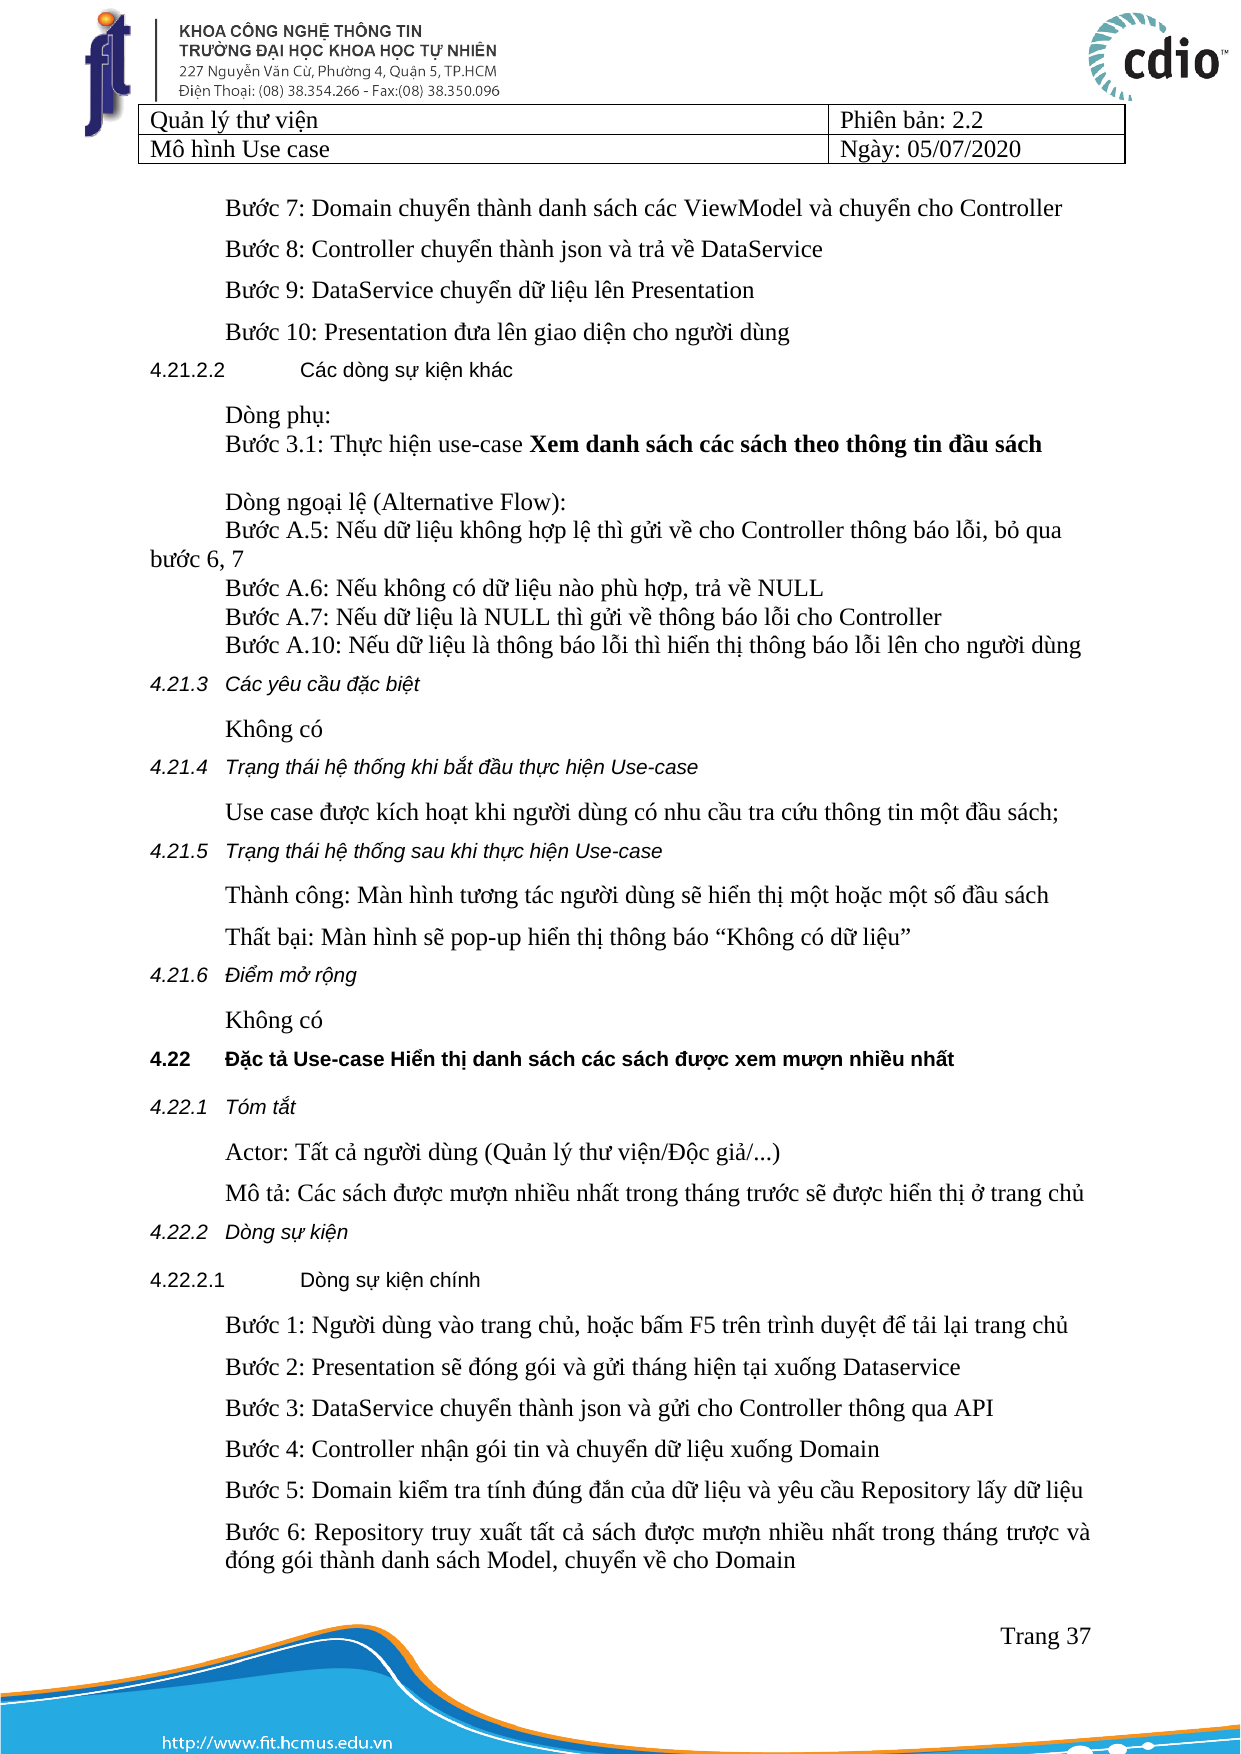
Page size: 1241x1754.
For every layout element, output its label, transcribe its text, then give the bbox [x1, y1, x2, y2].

text Bước 3.1: Thực hiện use-case Xem danh sách các sách theo thông tin đầu sách [150, 429, 1090, 458]
text Thành công: Màn hình tương tác người dùng sẽ hiển thị một hoặc một số đầu sách [225, 881, 1090, 909]
text Bước A.7: Nếu dữ liệu là NULL thì gửi về thông báo lỗi cho Controller [150, 602, 1090, 630]
text Bước 7: Domain chuyển thành danh sách các ViewModel và chuyển cho Controller [225, 193, 1090, 222]
text Bước 2: Presentation sẽ đóng gói và gửi tháng hiện tại xuống Dataservice [225, 1352, 1090, 1380]
text Actor: Tất cả người dùng (Quản lý thư viện/Độc giả/...) [225, 1137, 1090, 1166]
text Mô tả: Các sách được mượn nhiều nhất trong tháng trước sẽ được hiển thị ở trang chủ [225, 1178, 1090, 1207]
subtitle Trạng thái hệ thống khi bắt đầu thực hiện Use-case [150, 755, 1090, 779]
subtitle Dòng sự kiện [150, 1220, 1090, 1244]
text Use case được kích hoạt khi người dùng có nhu cầu tra cứu thông tin một đầu sách; [225, 797, 1090, 826]
picture [139, 105, 828, 134]
subtitle Dòng sự kiện chính [150, 1268, 1090, 1292]
picture [829, 105, 1124, 134]
text Bước 5: Domain kiểm tra tính đúng đắn của dữ liệu và yêu cầu Repository lấy dữ liệu [225, 1475, 1090, 1504]
subtitle Các dòng sự kiện khác [150, 358, 1090, 382]
picture [61, 1, 1241, 161]
subtitle Trạng thái hệ thống sau khi thực hiện Use-case [150, 838, 1090, 862]
text Dòng phụ: [150, 400, 1090, 429]
text Bước 4: Controller nhận gói tin và chuyển dữ liệu xuống Domain [225, 1434, 1090, 1463]
text Thất bại: Màn hình sẽ pop-up hiển thị thông báo “Không có dữ liệu” [225, 922, 1090, 951]
text Bước A.10: Nếu dữ liệu là thông báo lỗi thì hiển thị thông báo lỗi lên cho người dùng [150, 630, 1090, 659]
subtitle Đặc tả Use-case Hiển thị danh sách các sách được xem mượn nhiều nhất [150, 1047, 1090, 1071]
picture [829, 135, 1124, 161]
text Dòng ngoại lệ (Alternative Flow): [150, 487, 1090, 515]
text Không có [225, 1005, 1090, 1034]
text Bước 10: Presentation đưa lên giao diện cho người dùng [225, 317, 1090, 346]
text Bước A.6: Nếu không có dữ liệu nào phù hợp, trả về NULL [150, 573, 1090, 602]
subtitle Tóm tắt [150, 1095, 1090, 1119]
text Bước 9: DataService chuyển dữ liệu lên Presentation [225, 276, 1090, 304]
text Bước 6: Repository truy xuất tất cả sách được mượn nhiều nhất trong tháng trược và đóng gói thành danh sách Model, chuyển về cho Domain [225, 1517, 1090, 1574]
subtitle Các yêu cầu đặc biệt [150, 672, 1090, 696]
text Bước 3: DataService chuyển thành json và gửi cho Controller thông qua API [225, 1393, 1090, 1422]
text Không có [225, 714, 1090, 742]
text Bước A.5: Nếu dữ liệu không hợp lệ thì gửi về cho Controller thông báo lỗi, bỏ qua bước 6, 7 [150, 515, 1090, 573]
picture [0, 1621, 1241, 1754]
picture [139, 135, 828, 161]
text Bước 8: Controller chuyển thành json và trả về DataService [225, 234, 1090, 263]
text Bước 1: Người dùng vào trang chủ, hoặc bấm F5 trên trình duyệt để tải lại trang chủ [225, 1310, 1090, 1339]
subtitle Điểm mở rộng [150, 963, 1090, 987]
